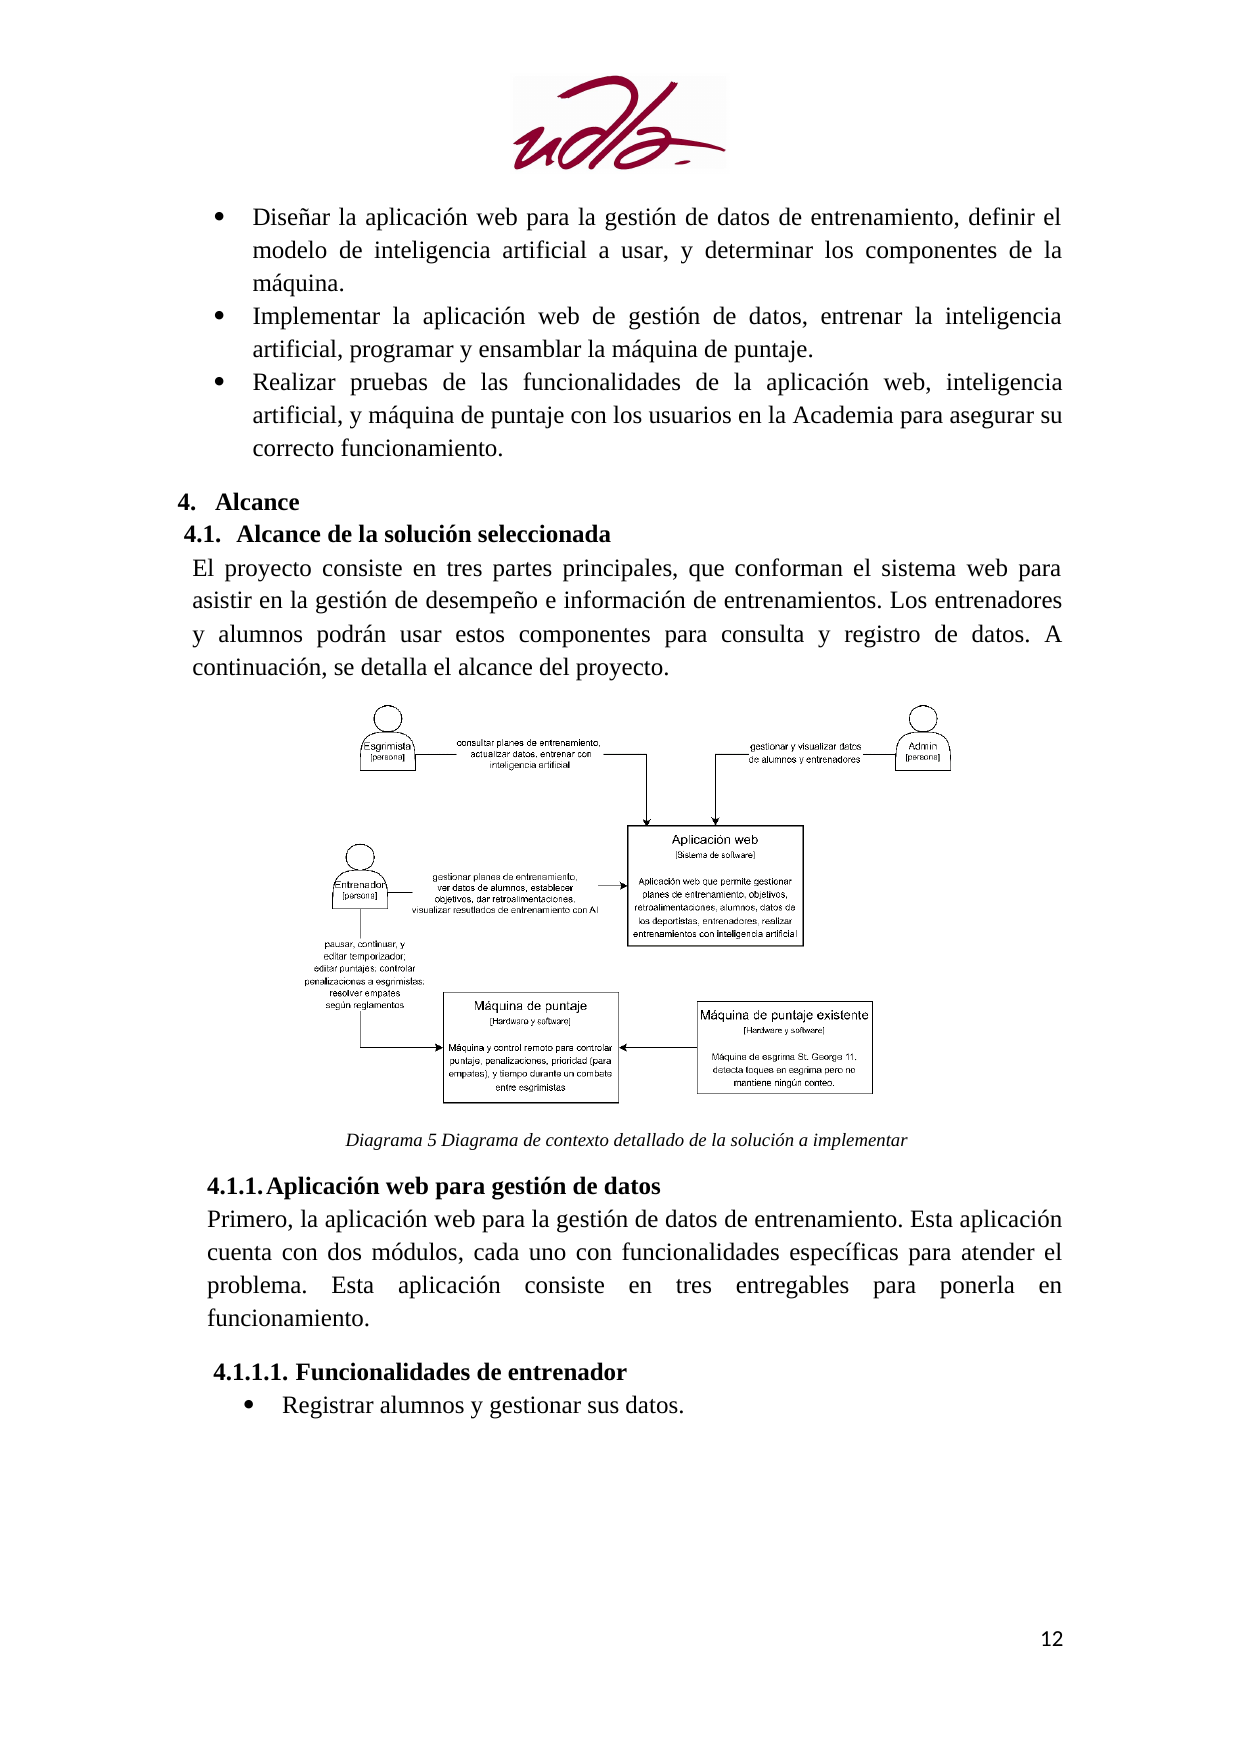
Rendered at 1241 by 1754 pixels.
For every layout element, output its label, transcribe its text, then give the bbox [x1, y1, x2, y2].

text El proyecto consiste en tres partes principales, que conforman el sistema web para asistir en la gestión de desempeño e información de entrenamientos. Los entrenadores y alumnos podrán usar estos componentes para consulta y registro de datos. A continuación, se detalla el alcance del proyecto. [192, 553, 1063, 680]
list Realizar pruebas de las funcionalidades de la aplicación web, inteligencia artificial, y máquina de puntaje con los usuarios en la Academia para asegurar su correcto funcionamiento. [215, 367, 1063, 462]
subtitle Alcance [177, 487, 1063, 515]
list Implementar la aplicación web de gestión de datos, entrenar la inteligencia artificial, programar y ensamblar la máquina de puntaje. [215, 301, 1063, 362]
subtitle Alcance de la solución seleccionada [184, 519, 1063, 548]
text Primero, la aplicación web para la gestión de datos de entrenamiento. Esta aplicación cuenta con dos módulos, cada uno con funcionalidades específicas para atender el problema. Esta aplicación consiste en tres entregables para ponerla en funcionamiento. [207, 1204, 1063, 1332]
list Diseñar la aplicación web para la gestión de datos de entrenamiento, definir el modelo de inteligencia artificial a usar, y determinar los componentes de la máquina. [215, 202, 1063, 296]
picture [304, 705, 951, 1104]
subtitle Aplicación web para gestión de datos [207, 1171, 1063, 1200]
subtitle Funcionalidades de entrenador [213, 1357, 1063, 1386]
list Registrar alumnos y gestionar sus datos. [244, 1390, 1063, 1419]
text Diagrama 5 Diagrama de contexto detallado de la solución a implementar [192, 1129, 1063, 1151]
picture [509, 73, 731, 174]
